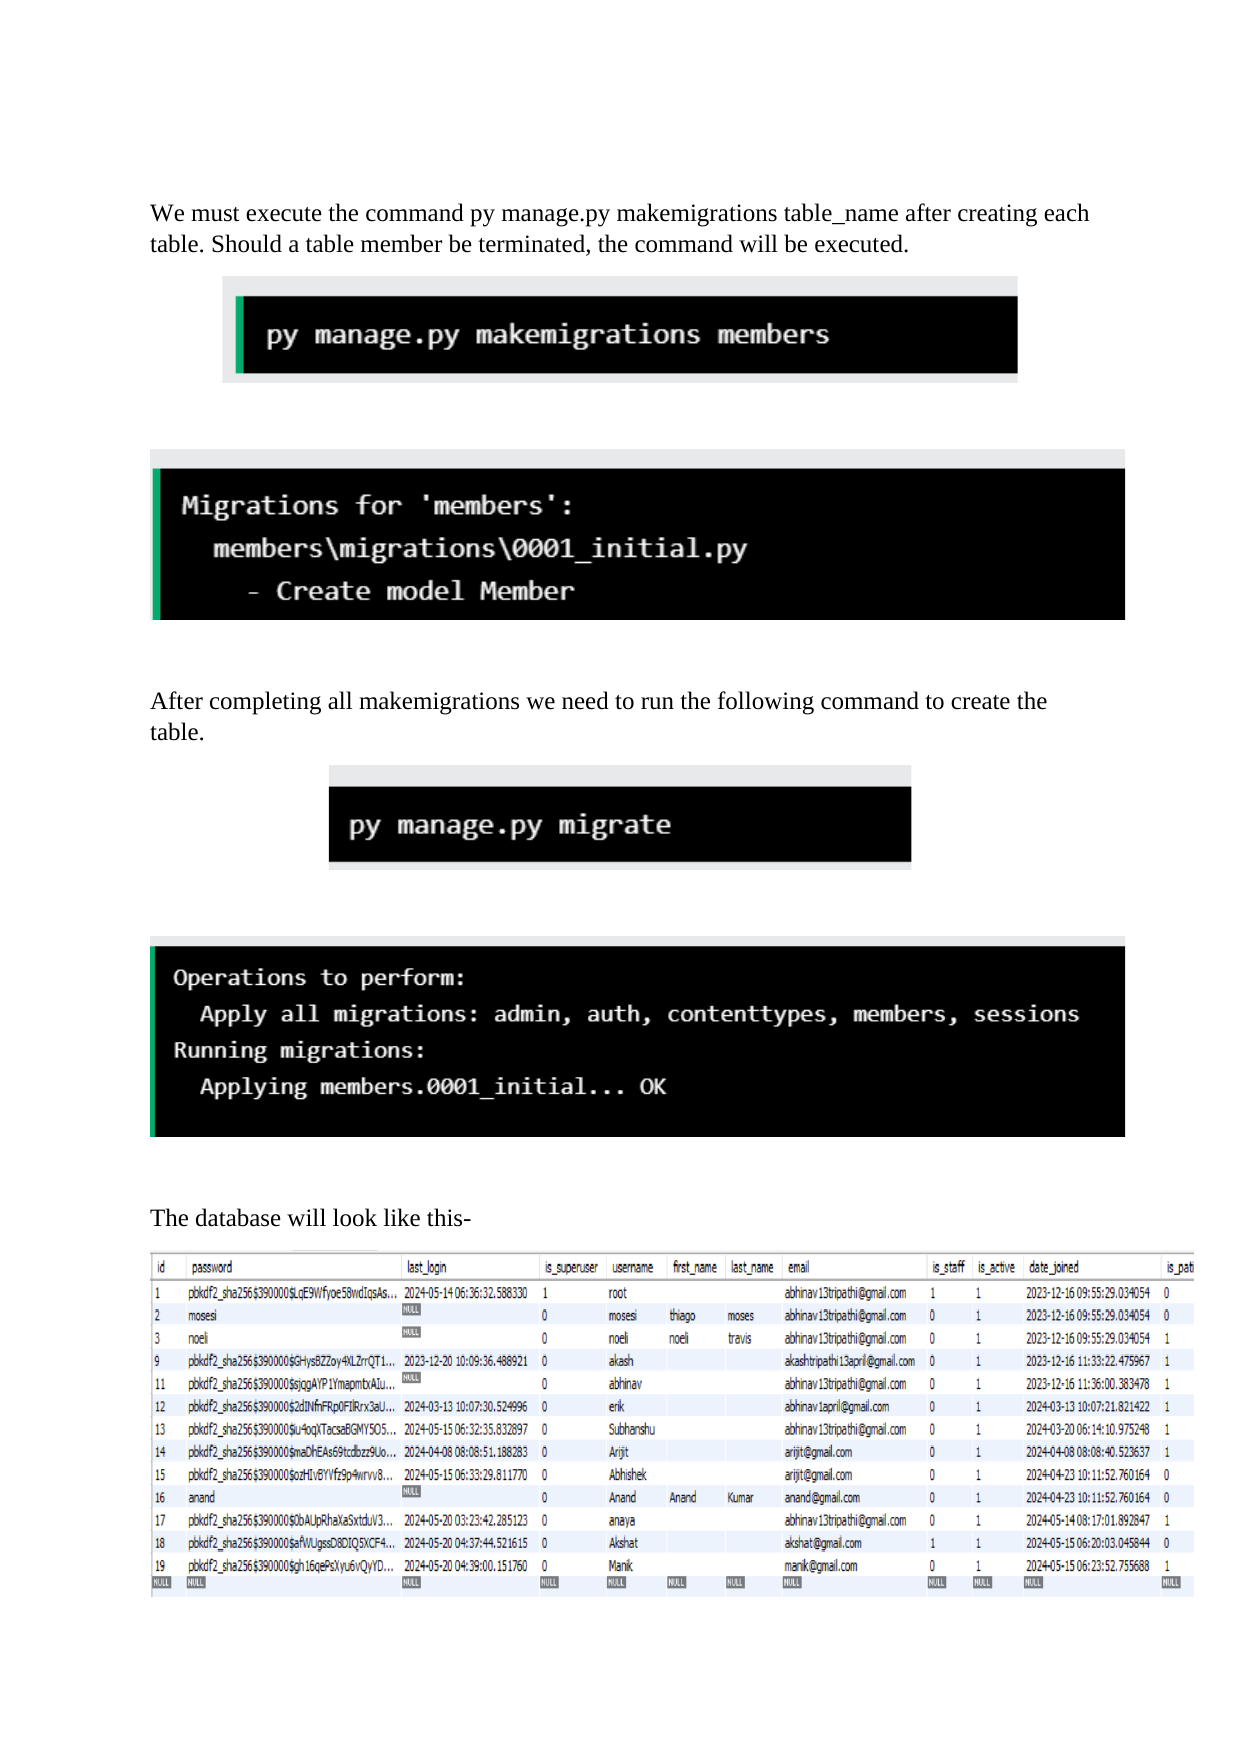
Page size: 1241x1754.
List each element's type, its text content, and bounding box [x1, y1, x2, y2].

text After completing all makemigrations we need to run the following command to create the table. [150, 686, 1090, 746]
picture [328, 765, 912, 870]
picture [150, 936, 1125, 1137]
picture [150, 1250, 1194, 1597]
picture [222, 276, 1018, 383]
text The database will look like this- [150, 1203, 1090, 1232]
text We must execute the command py manage.py makemigrations table_name after creating each table. Should a table member be terminated, the command will be executed. [150, 198, 1090, 257]
picture [150, 449, 1125, 620]
